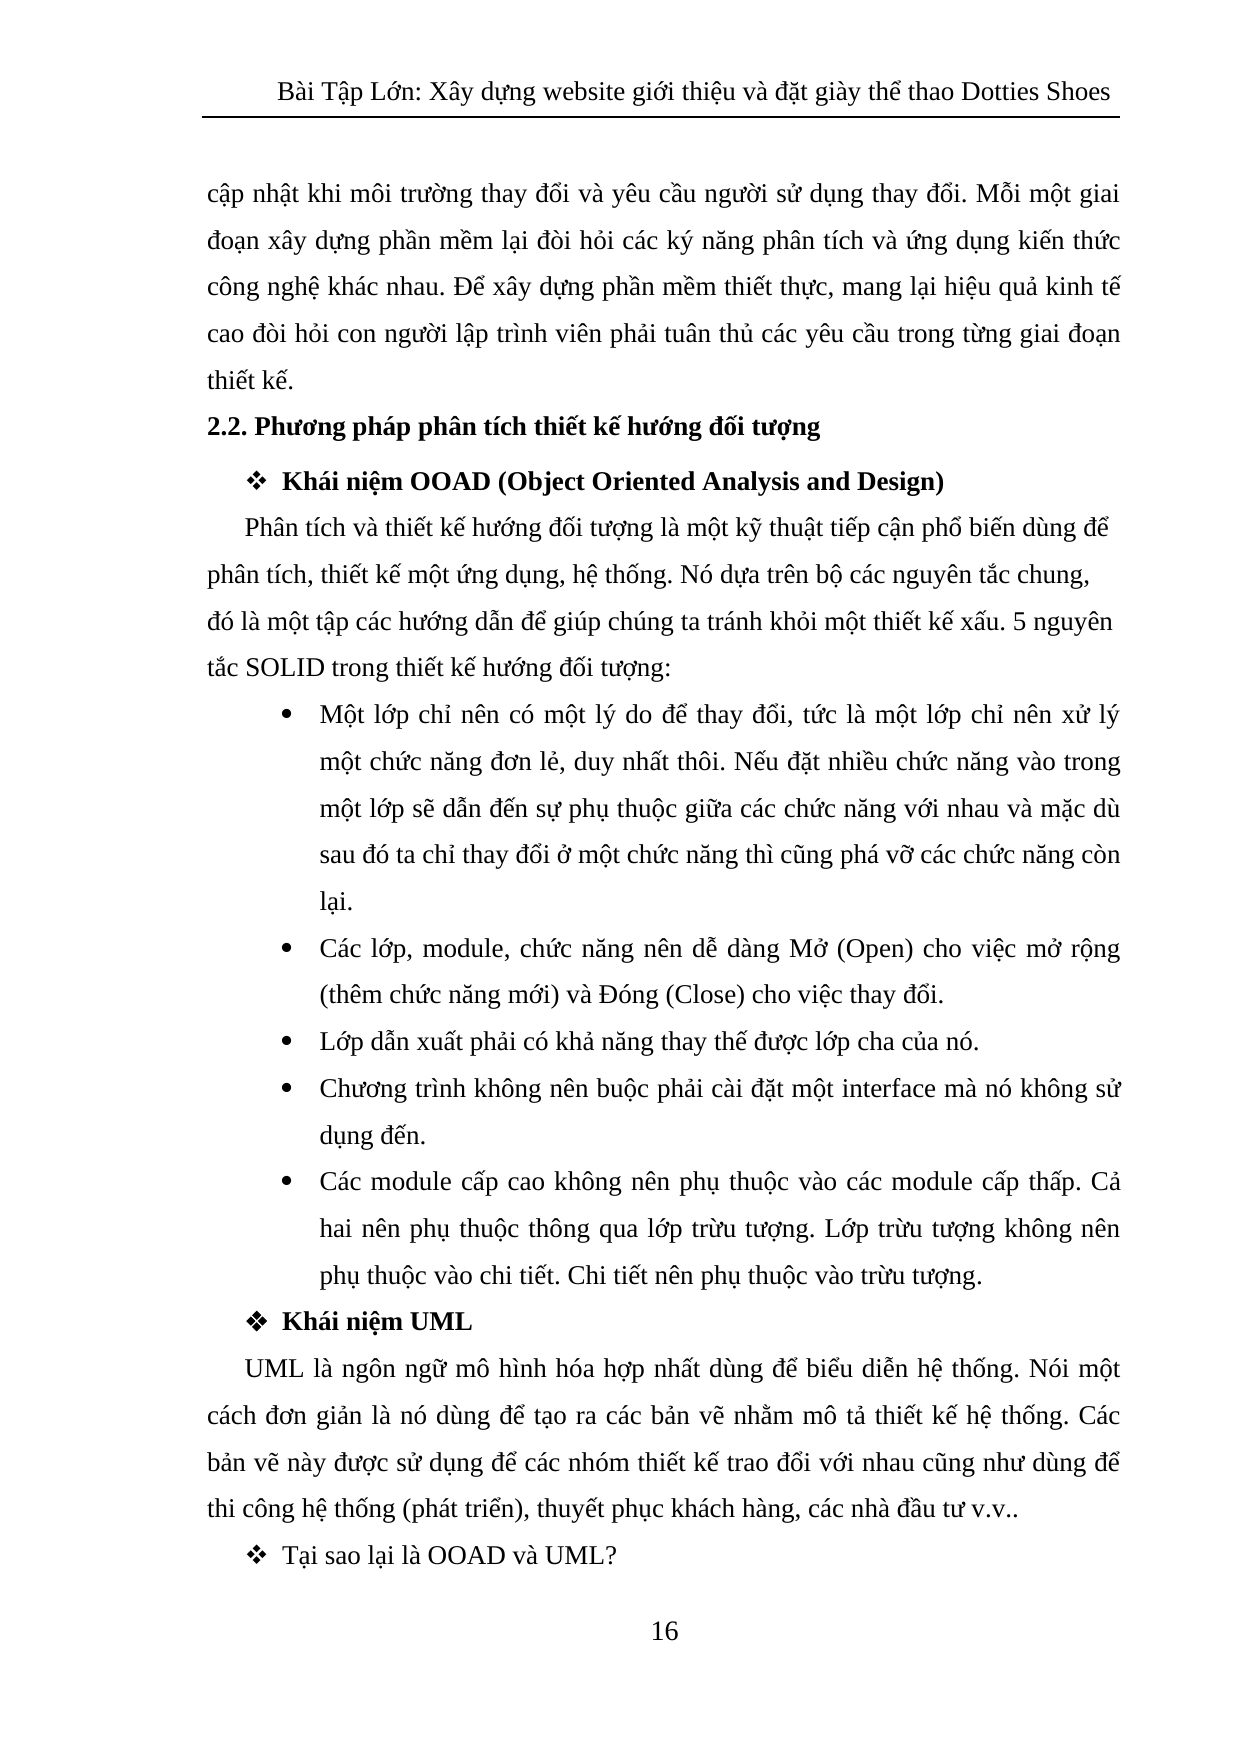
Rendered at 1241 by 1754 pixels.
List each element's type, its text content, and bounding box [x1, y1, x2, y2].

list Lớp dẫn xuất phải có khả năng thay thế được lớp cha của nó. [282, 1025, 1122, 1056]
text 2.2. Phương pháp phân tích thiết kế hướng đối tượng [207, 411, 1122, 442]
list Các lớp, module, chức năng nên dễ dàng Mở (Open) cho việc mở rộng (thêm chức năng mới) và Đóng (Close) cho việc thay đổi. [282, 932, 1122, 1009]
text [207, 177, 1122, 395]
list Một lớp chỉ nên có một lý do để thay đổi, tức là một lớp chỉ nên xử lý một chức năng đơn lẻ, duy nhất thôi. Nếu đặt nhiều chức năng vào trong một lớp sẽ dẫn đến sự phụ thuộc giữa các chức năng với nhau và mặc dù sau đó ta chỉ thay đổi ở một chức năng thì cũng phá vỡ các chức năng còn lại. [282, 698, 1122, 916]
list Chương trình không nên buộc phải cài đặt một interface mà nó không sử dụng đến. [282, 1072, 1122, 1150]
text UML là ngôn ngữ mô hình hóa hợp nhất dùng để biểu diễn hệ thống. Nói một cách đơn giản là nó dùng để tạo ra các bản vẽ nhằm mô tả thiết kế hệ thống. Các bản vẽ này được sử dụng để các nhóm thiết kế trao đổi với nhau cũng như dùng để thi công hệ thống (phát triển), thuyết phục khách hàng, các nhà đầu tư v.v.. [207, 1352, 1122, 1523]
list Tại sao lại là OOAD và UML? [244, 1539, 1122, 1570]
list Khái niệm UML [244, 1306, 1122, 1337]
subtitle Khái niệm OOAD (Object Oriented Analysis and Design) [244, 465, 1122, 496]
list Các module cấp cao không nên phụ thuộc vào các module cấp thấp. Cả hai nên phụ thuộc thông qua lớp trừu tượng. Lớp trừu tượng không nên phụ thuộc vào chi tiết. Chi tiết nên phụ thuộc vào trừu tượng. [282, 1165, 1122, 1290]
text Phân tích và thiết kế hướng đối tượng là một kỹ thuật tiếp cận phổ biến dùng để phân tích, thiết kế một ứng dụng, hệ thống. Nó dựa trên bộ các nguyên tắc chung, đó là một tập các hướng dẫn để giúp chúng ta tránh khỏi một thiết kế xấu. 5 nguyên tắc SOLID trong thiết kế hướng đối tượng: [207, 512, 1122, 683]
